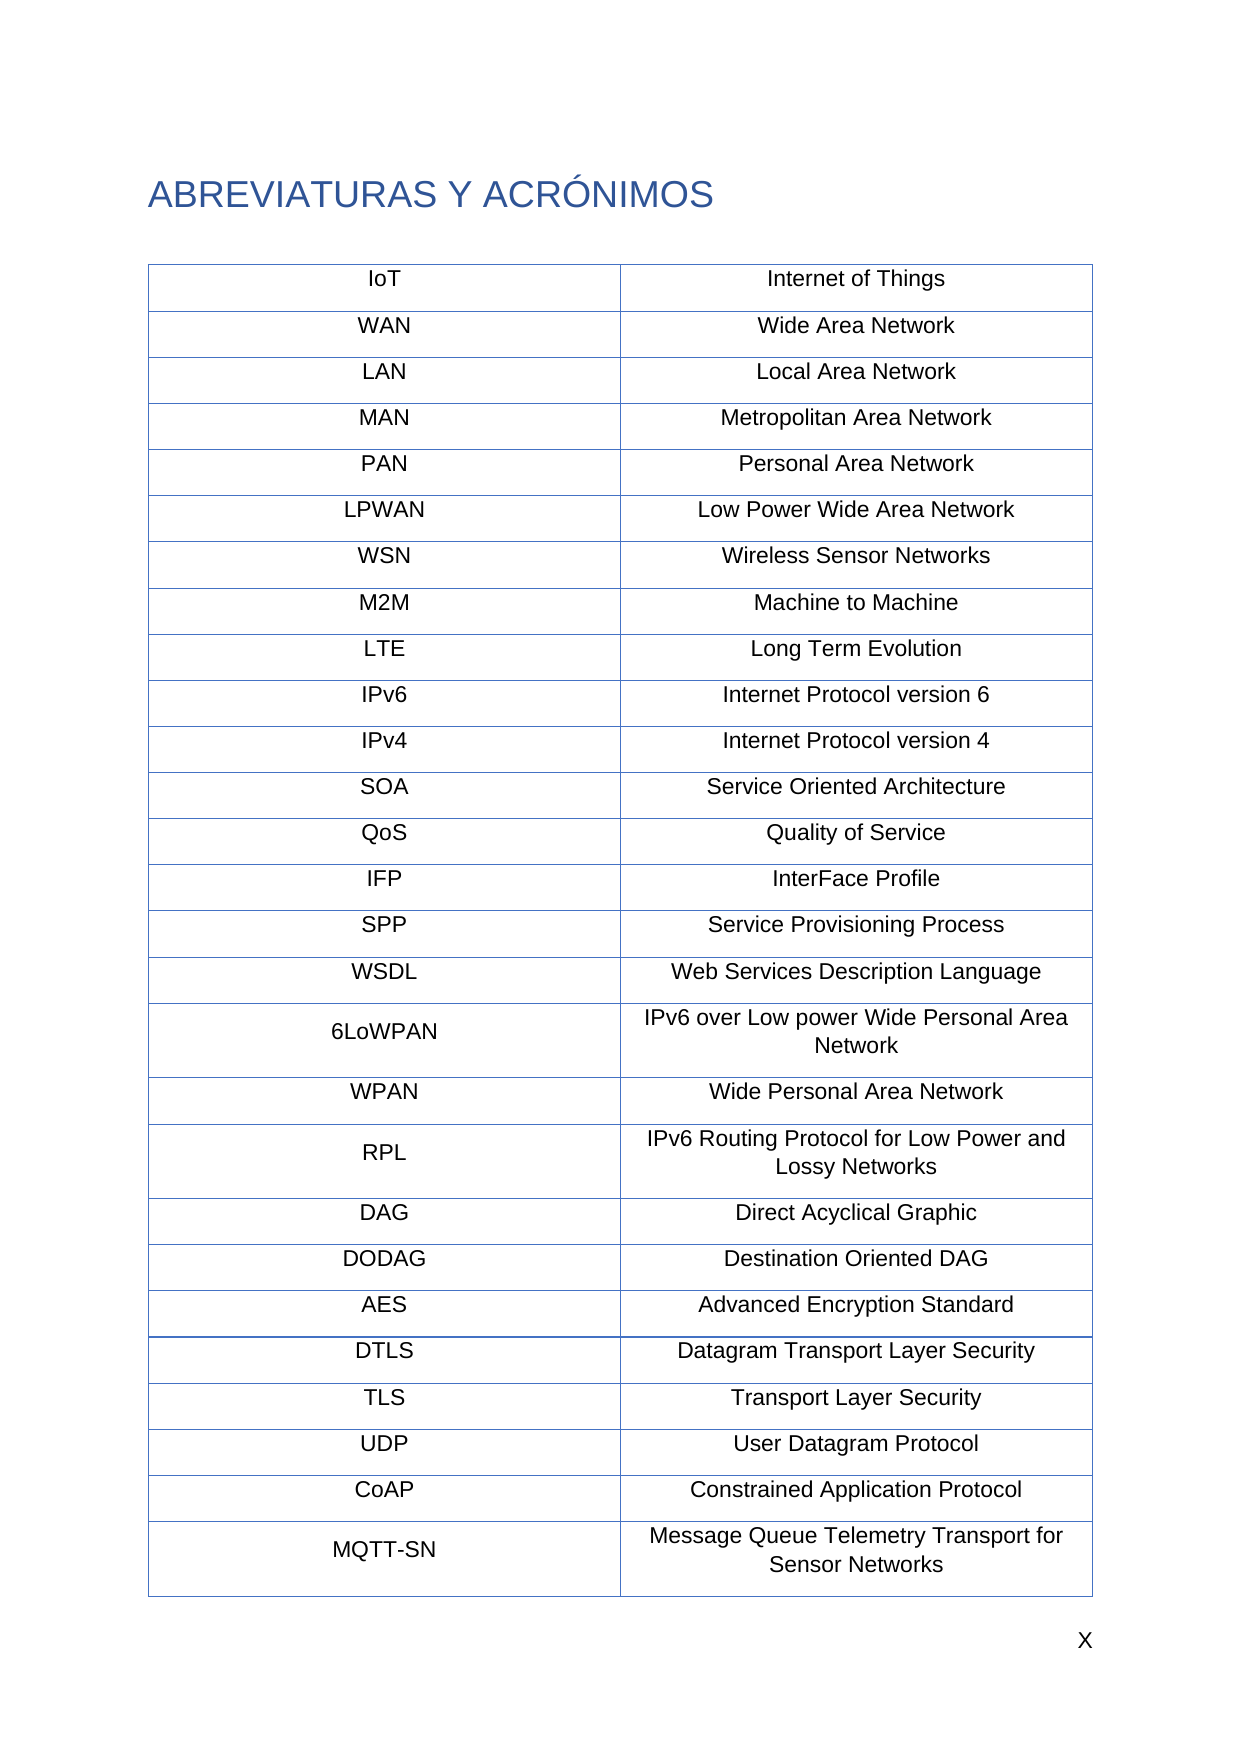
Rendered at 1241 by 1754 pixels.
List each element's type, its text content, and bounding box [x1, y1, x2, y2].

table_cell LPWAN [149, 496, 620, 541]
table_cell Machine to Machine [621, 589, 1092, 633]
table_cell InterFace Profile [621, 865, 1092, 910]
table_cell 6LoWPAN [149, 1004, 620, 1077]
table_cell Internet Protocol version 6 [621, 681, 1092, 726]
table_cell MQTT-SN [149, 1522, 620, 1596]
table_cell Advanced Encryption Standard [621, 1291, 1092, 1336]
table_cell PAN [149, 450, 620, 495]
subtitle ABREVIATURAS Y ACRÓNIMOS [148, 173, 1092, 216]
table_cell UDP [149, 1430, 620, 1475]
table_cell DAG [149, 1199, 620, 1244]
table_cell DODAG [149, 1245, 620, 1290]
table_cell LTE [149, 635, 620, 680]
table_cell RPL [149, 1125, 620, 1198]
table_cell Transport Layer Security [621, 1384, 1092, 1429]
table_cell WPAN [149, 1078, 620, 1123]
table_cell AES [149, 1291, 620, 1336]
table_cell QoS [149, 819, 620, 864]
table_cell DTLS [149, 1338, 620, 1383]
table_cell LAN [149, 358, 620, 403]
table_cell IFP [149, 865, 620, 910]
table_cell Service Provisioning Process [621, 911, 1092, 957]
table_cell TLS [149, 1384, 620, 1429]
table_cell Constrained Application Protocol [621, 1476, 1092, 1521]
table_header IoT [149, 265, 620, 311]
table_cell WSDL [149, 958, 620, 1003]
table_cell SPP [149, 911, 620, 957]
table_cell Service Oriented Architecture [621, 773, 1092, 818]
table_cell IPv6 over Low power Wide Personal Area Network [621, 1004, 1092, 1077]
table_cell WSN [149, 542, 620, 587]
table_cell User Datagram Protocol [621, 1430, 1092, 1475]
table_cell M2M [149, 589, 620, 633]
table_cell SOA [149, 773, 620, 818]
table_cell Direct Acyclical Graphic [621, 1199, 1092, 1244]
table_cell Web Services Description Language [621, 958, 1092, 1003]
table_cell Low Power Wide Area Network [621, 496, 1092, 541]
table_cell WAN [149, 312, 620, 357]
table_cell MAN [149, 404, 620, 449]
table_cell Message Queue Telemetry Transport for Sensor Networks [621, 1522, 1092, 1596]
table_cell Long Term Evolution [621, 635, 1092, 680]
table_cell Datagram Transport Layer Security [621, 1338, 1092, 1383]
table_cell Local Area Network [621, 358, 1092, 403]
table_cell Wide Area Network [621, 312, 1092, 357]
table_cell IPv6 [149, 681, 620, 726]
table_cell Metropolitan Area Network [621, 404, 1092, 449]
table_cell CoAP [149, 1476, 620, 1521]
table_cell Internet Protocol version 4 [621, 727, 1092, 772]
table_cell Wide Personal Area Network [621, 1078, 1092, 1123]
table_cell Wireless Sensor Networks [621, 542, 1092, 587]
table_cell Destination Oriented DAG [621, 1245, 1092, 1290]
table_cell Personal Area Network [621, 450, 1092, 495]
table_cell Quality of Service [621, 819, 1092, 864]
table_cell IPv4 [149, 727, 620, 772]
table_cell IPv6 Routing Protocol for Low Power and Lossy Networks [621, 1125, 1092, 1198]
table_header Internet of Things [621, 265, 1092, 311]
